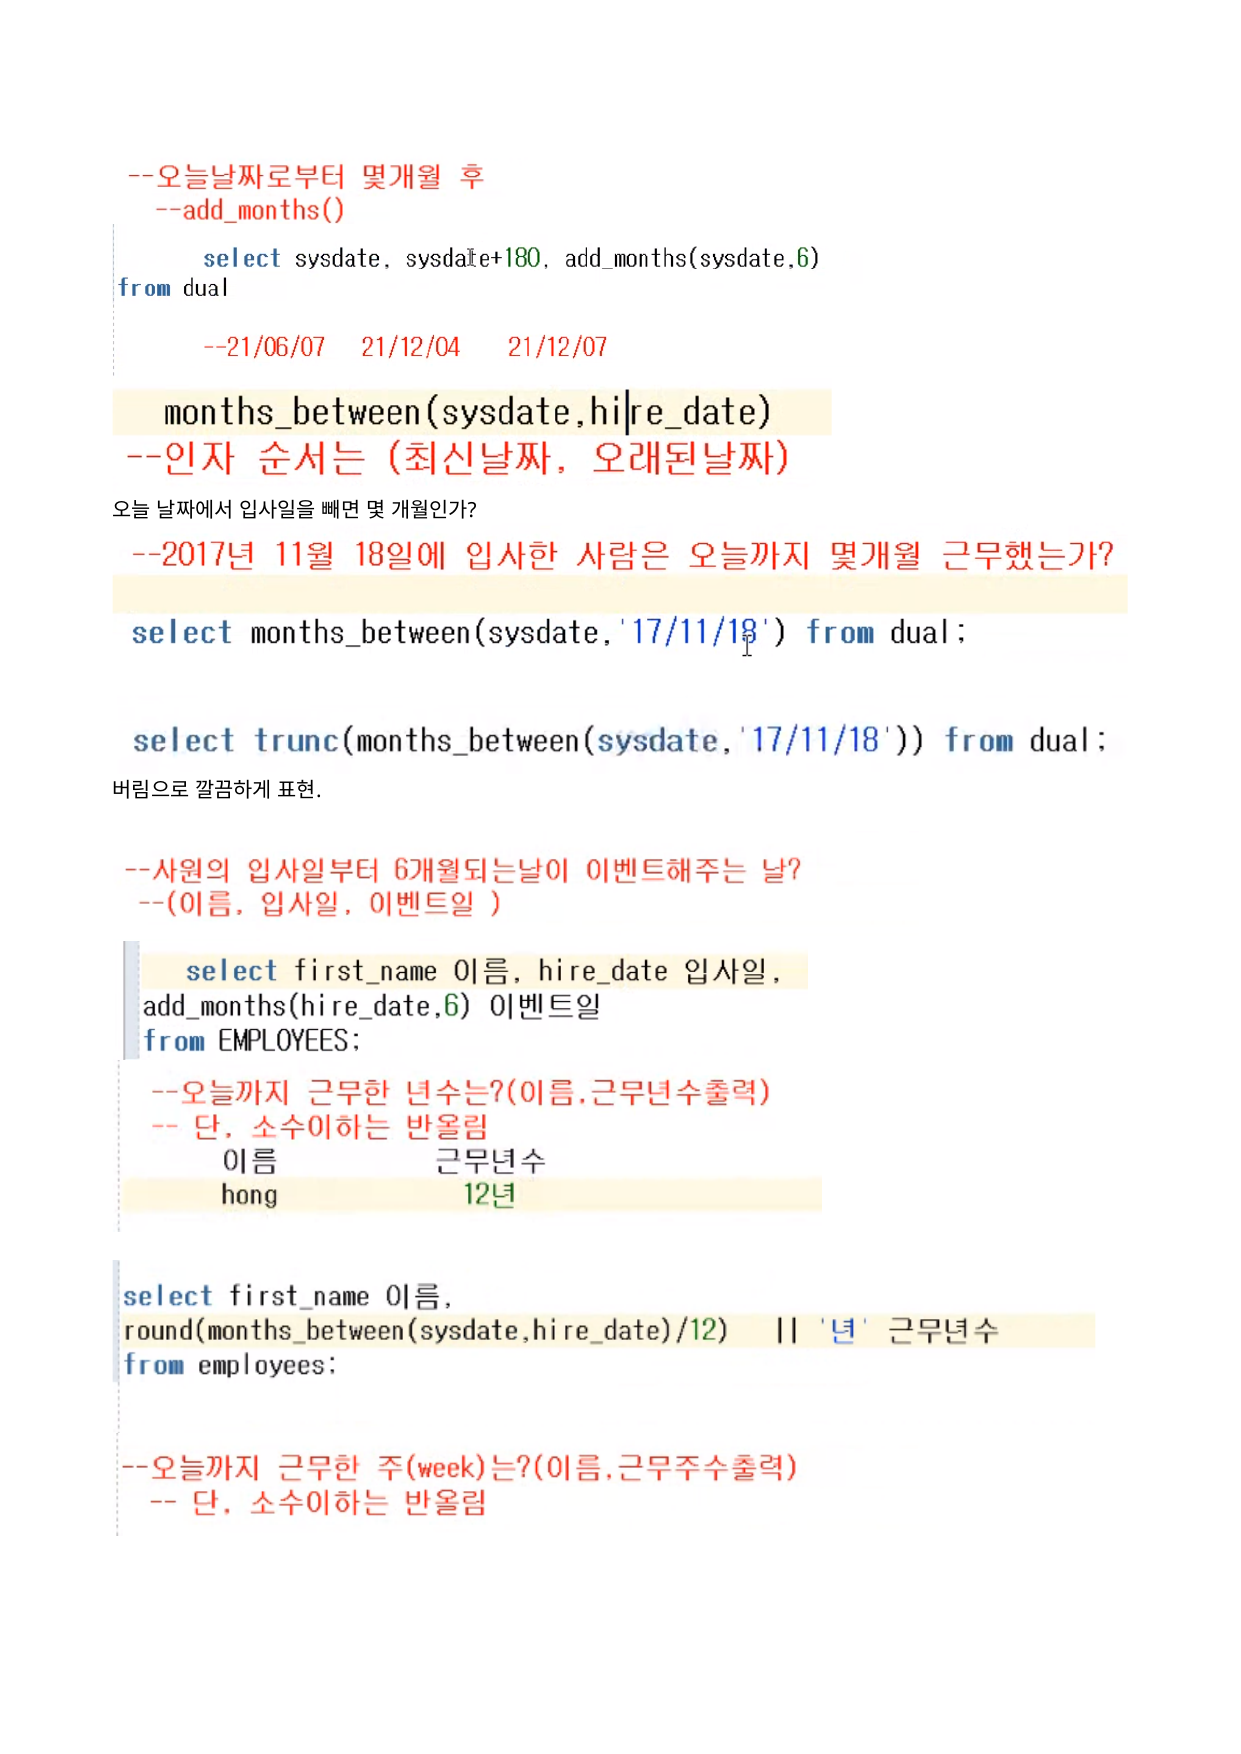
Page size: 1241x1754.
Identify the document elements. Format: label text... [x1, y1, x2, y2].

picture [112, 523, 1128, 774]
text 버림으로 깔끔하게 표현. [112, 774, 1128, 803]
picture [112, 1260, 1096, 1536]
text 오늘 날짜에서 입사일을 빼면 몇 개월인가? [112, 493, 1128, 523]
picture [112, 831, 919, 1232]
picture [112, 150, 863, 494]
